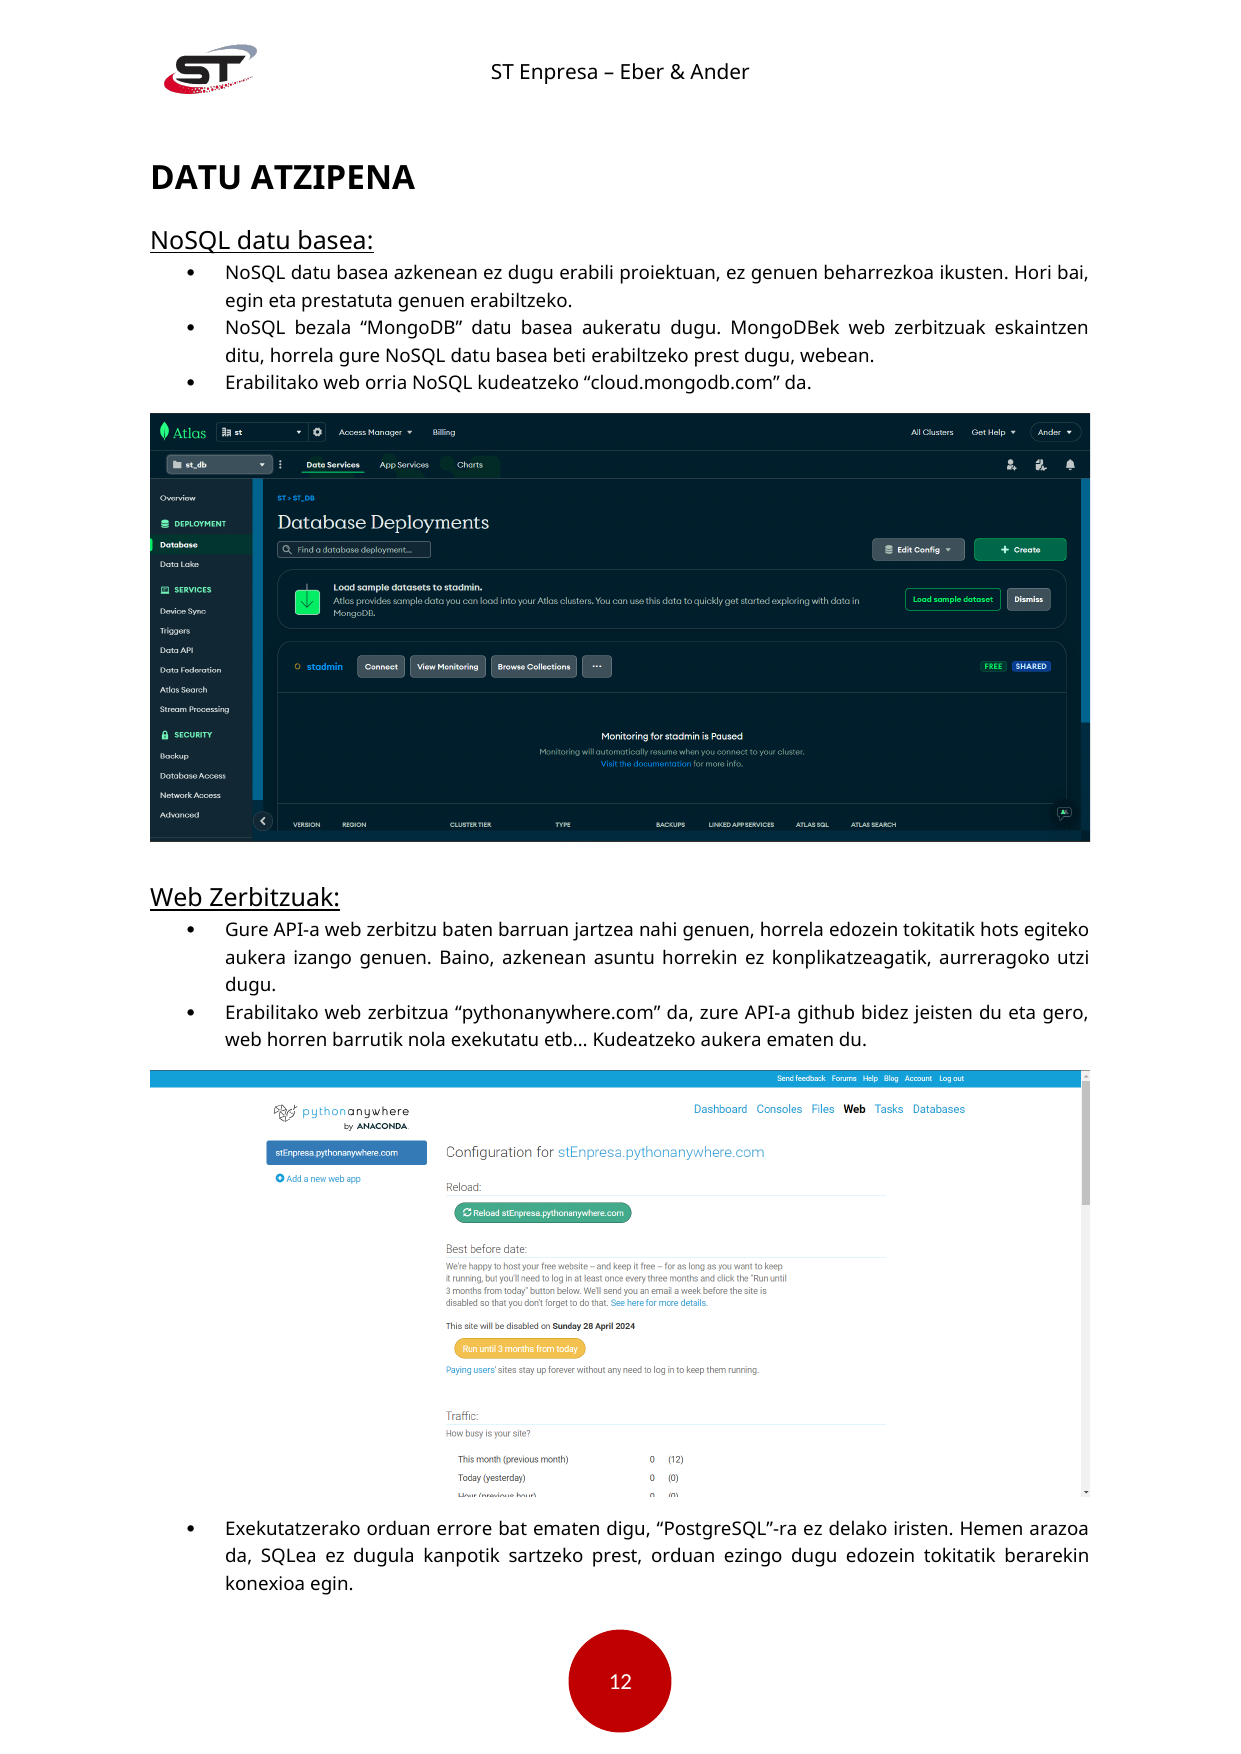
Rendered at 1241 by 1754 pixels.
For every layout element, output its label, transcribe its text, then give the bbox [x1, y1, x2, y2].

list Exekutatzerako orduan errore bat ematen digu, “PostgreSQL”-ra ez delako iristen. Hemen arazoa da, SQLea ez dugula kanpotik sartzeko prest, orduan ezingo dugu edozein tokitatik berarekin konexioa egin. [187, 1515, 1090, 1596]
list Gure API-a web zerbitzu baten barruan jartzea nahi genuen, horrela edozein tokitatik hots egiteko aukera izango genuen. Baino, azkenean asuntu horrekin ez konplikatzeagatik, aurreragoko utzi dugu. [187, 917, 1090, 997]
picture [1082, 832, 1091, 842]
picture [150, 42, 263, 98]
subtitle NoSQL datu basea: [150, 223, 1090, 257]
subtitle DATU ATZIPENA [150, 154, 1090, 199]
subtitle Web Zerbitzuak: [150, 880, 1090, 914]
list Erabilitako web orria NoSQL kudeatzeko “cloud.mongodb.com” da. [187, 369, 1090, 395]
picture [150, 1070, 1091, 1497]
list NoSQL bezala “MongoDB” datu basea aukeratu dugu. MongoDBek web zerbitzuak eskaintzen ditu, horrela gure NoSQL datu basea beti erabiltzeko prest dugu, webean. [187, 314, 1090, 368]
picture [150, 413, 1091, 842]
list NoSQL datu basea azkenean ez dugu erabili proiektuan, ez genuen beharrezkoa ikusten. Hori bai, egin eta prestatuta genuen erabiltzeko. [187, 259, 1090, 313]
list Erabilitako web zerbitzua “pythonanywhere.com” da, zure API-a github bidez jeisten du eta gero, web horren barrutik nola exekutatu etb… Kudeatzeko aukera ematen du. [187, 999, 1090, 1052]
